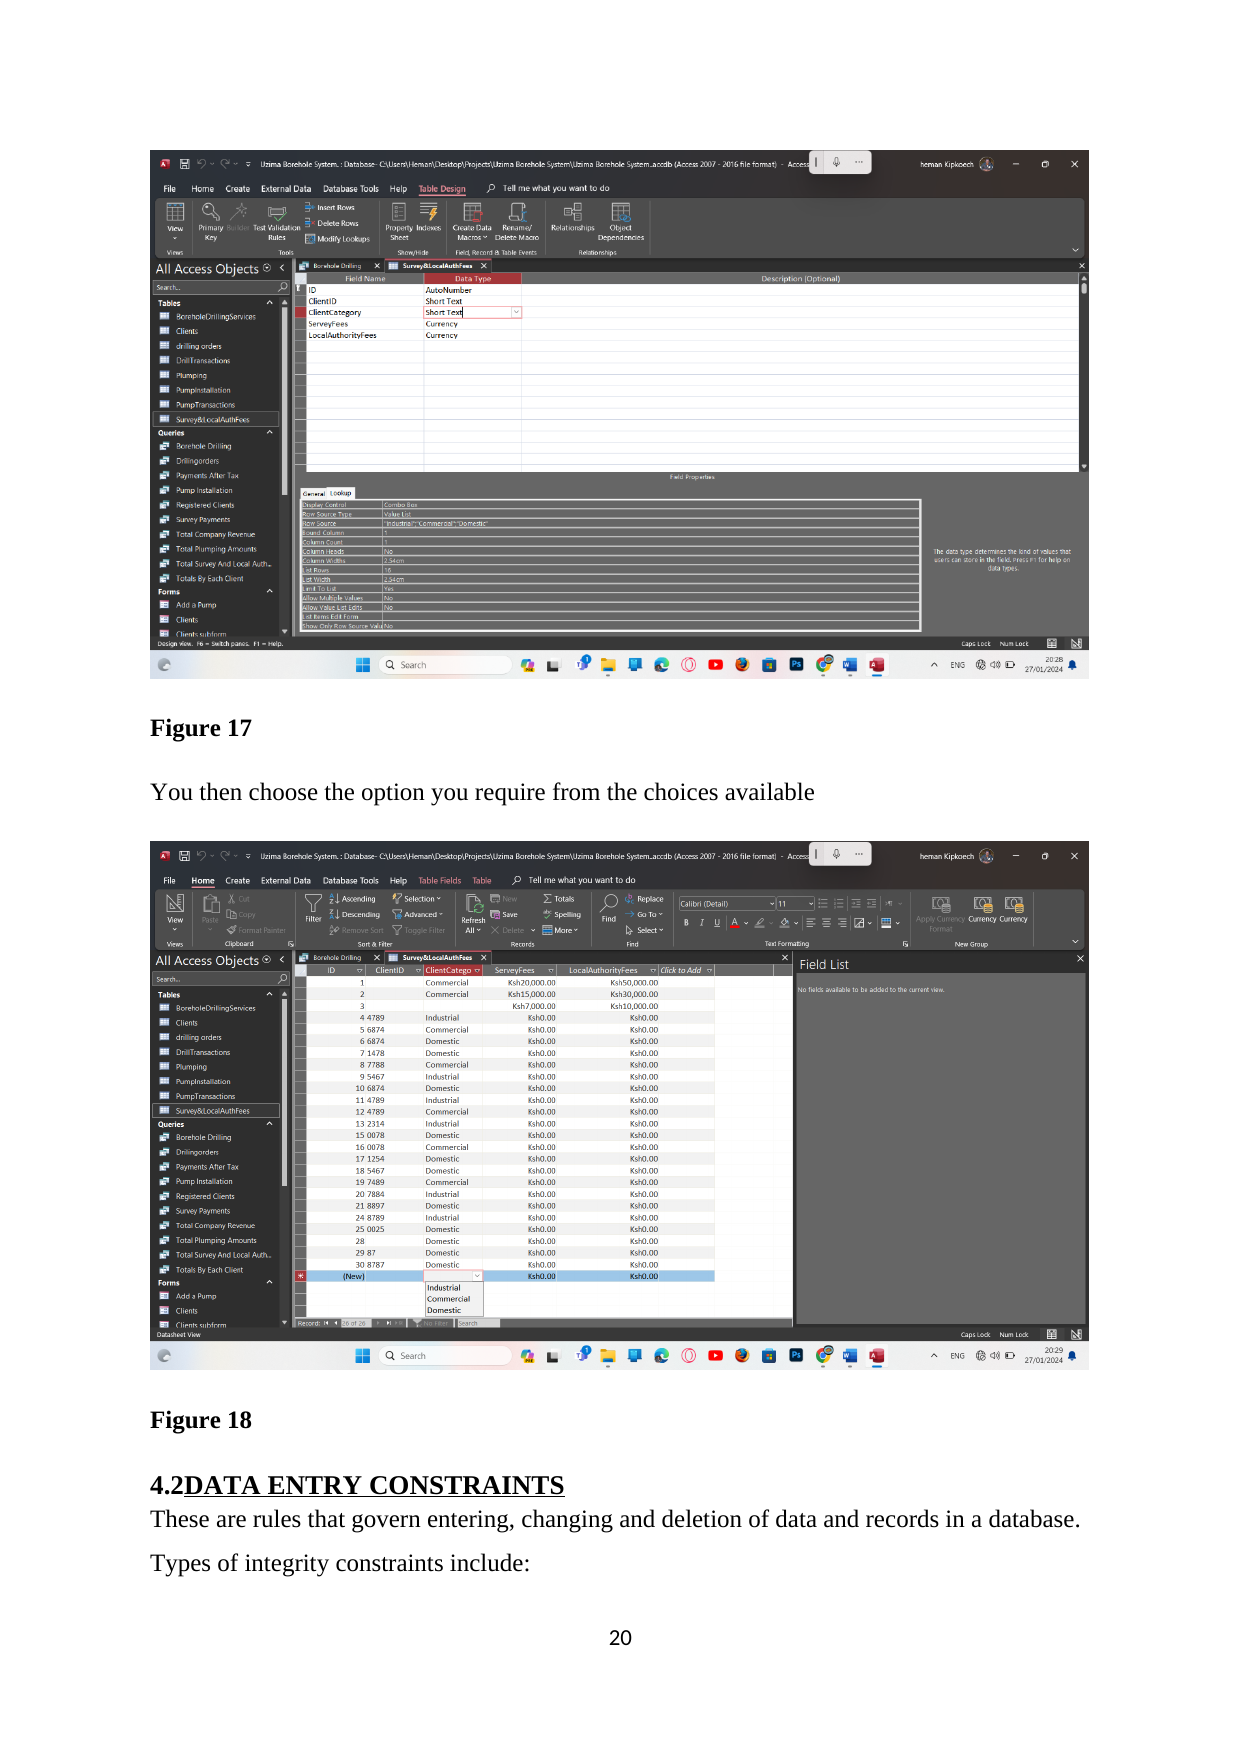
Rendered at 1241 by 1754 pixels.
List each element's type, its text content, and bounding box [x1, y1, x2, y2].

text These are rules that govern entering, changing and deletion of data and records in a database. Types of integrity constraints include: [150, 1504, 1090, 1576]
picture [150, 150, 1089, 679]
picture [150, 841, 1089, 1370]
text Figure 17 [150, 713, 1090, 742]
text Figure 18 [150, 1405, 1090, 1433]
subtitle 4.2DATA ENTRY CONSTRAINTS [150, 1469, 1090, 1500]
text You then choose the option you require from the choices available [150, 777, 1090, 806]
